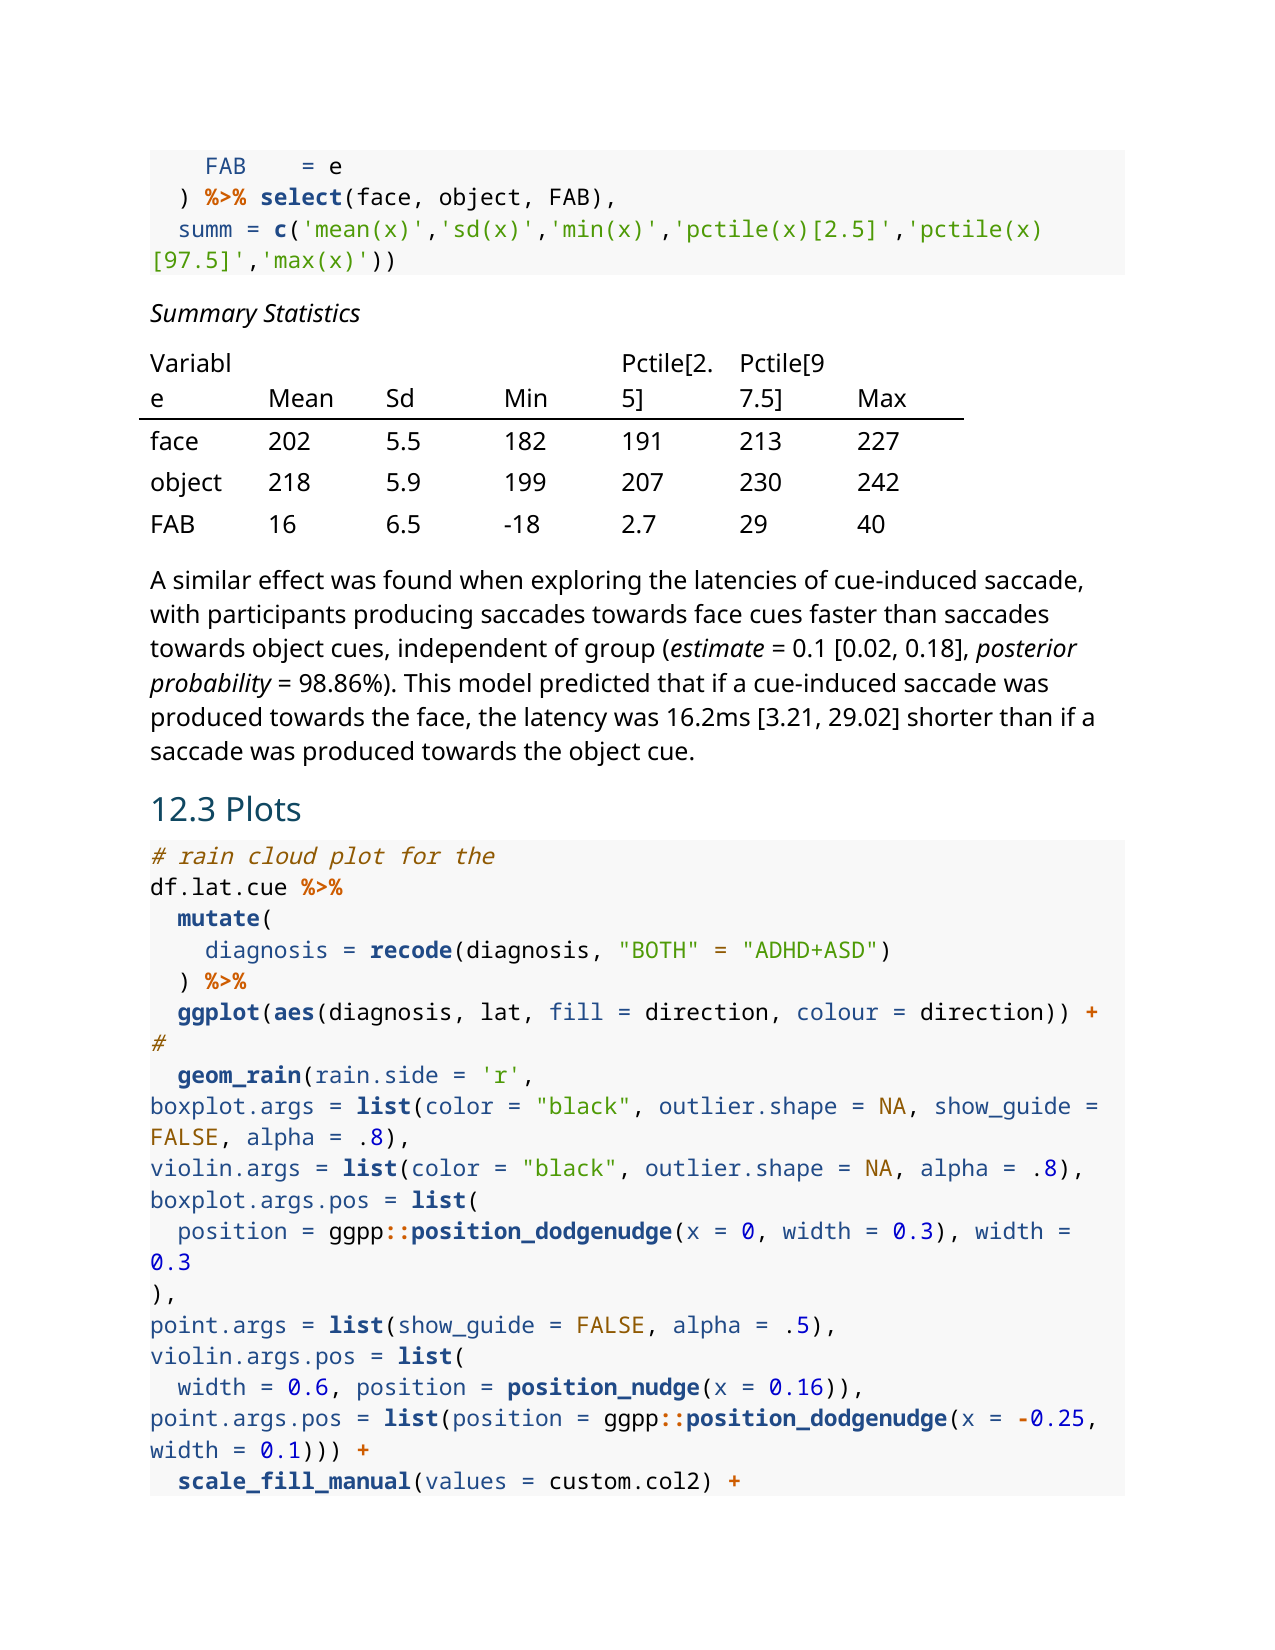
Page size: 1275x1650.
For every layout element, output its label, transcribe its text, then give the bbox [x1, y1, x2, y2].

table_cell 2.7 [610, 503, 728, 544]
table_cell -18 [492, 503, 610, 544]
table_header Pctile[97.5] [728, 343, 846, 418]
table_cell 213 [728, 420, 846, 461]
table_header Variable [139, 343, 257, 418]
table_header Pctile[2.5] [610, 343, 728, 418]
table_cell 207 [610, 461, 728, 503]
table_header Max [846, 343, 963, 418]
text Summary Statistics [150, 296, 1125, 330]
table_cell 199 [492, 461, 610, 503]
text A similar effect was found when exploring the latencies of cue-induced saccade, with participants producing saccades towards face cues faster than saccades towards object cues, independent of group (estimate = 0.1 [0.02, 0.18], posterior probability = 98.86%). This model predicted that if a cue-induced saccade was produced towards the face, the latency was 16.2ms [3.21, 29.02] shorter than if a saccade was produced towards the object cue. [150, 563, 1125, 767]
table_cell 6.5 [374, 503, 492, 544]
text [150, 840, 1125, 1496]
table_cell 5.5 [374, 420, 492, 461]
table_cell 40 [846, 503, 963, 544]
table_cell 227 [846, 420, 963, 461]
table_cell FAB [139, 503, 257, 544]
table_header Min [492, 343, 610, 418]
table_cell 202 [257, 420, 374, 461]
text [150, 150, 1125, 275]
table_cell object [139, 461, 257, 503]
table_cell 16 [257, 503, 374, 544]
table_cell 242 [846, 461, 963, 503]
table_cell 191 [610, 420, 728, 461]
table_cell 29 [728, 503, 846, 544]
table_cell 230 [728, 461, 846, 503]
table_cell face [139, 420, 257, 461]
table_cell 218 [257, 461, 374, 503]
table_cell 5.9 [374, 461, 492, 503]
table_header Mean [257, 343, 374, 418]
table_header Sd [374, 343, 492, 418]
subtitle 12.3 Plots [150, 786, 1125, 832]
table_cell 182 [492, 420, 610, 461]
